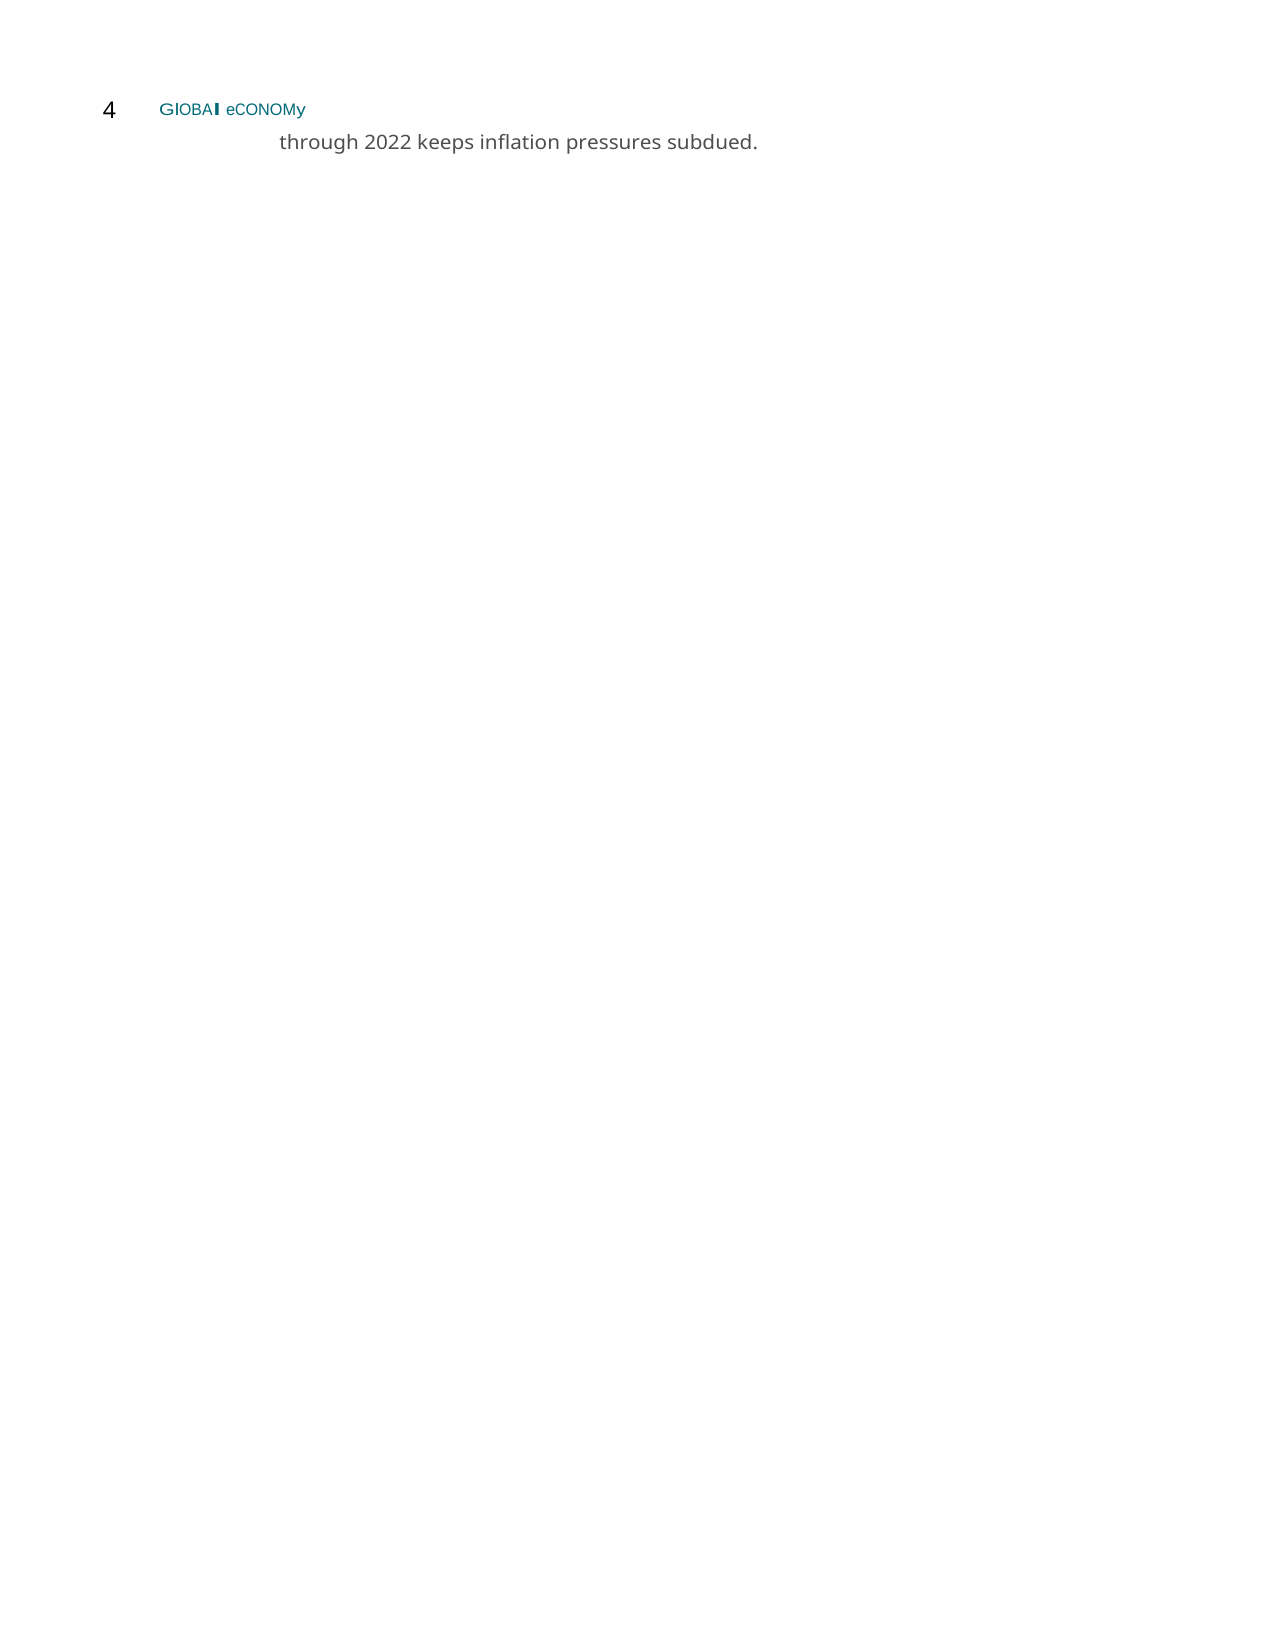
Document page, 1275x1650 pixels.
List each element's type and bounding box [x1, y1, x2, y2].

text [279, 129, 974, 154]
